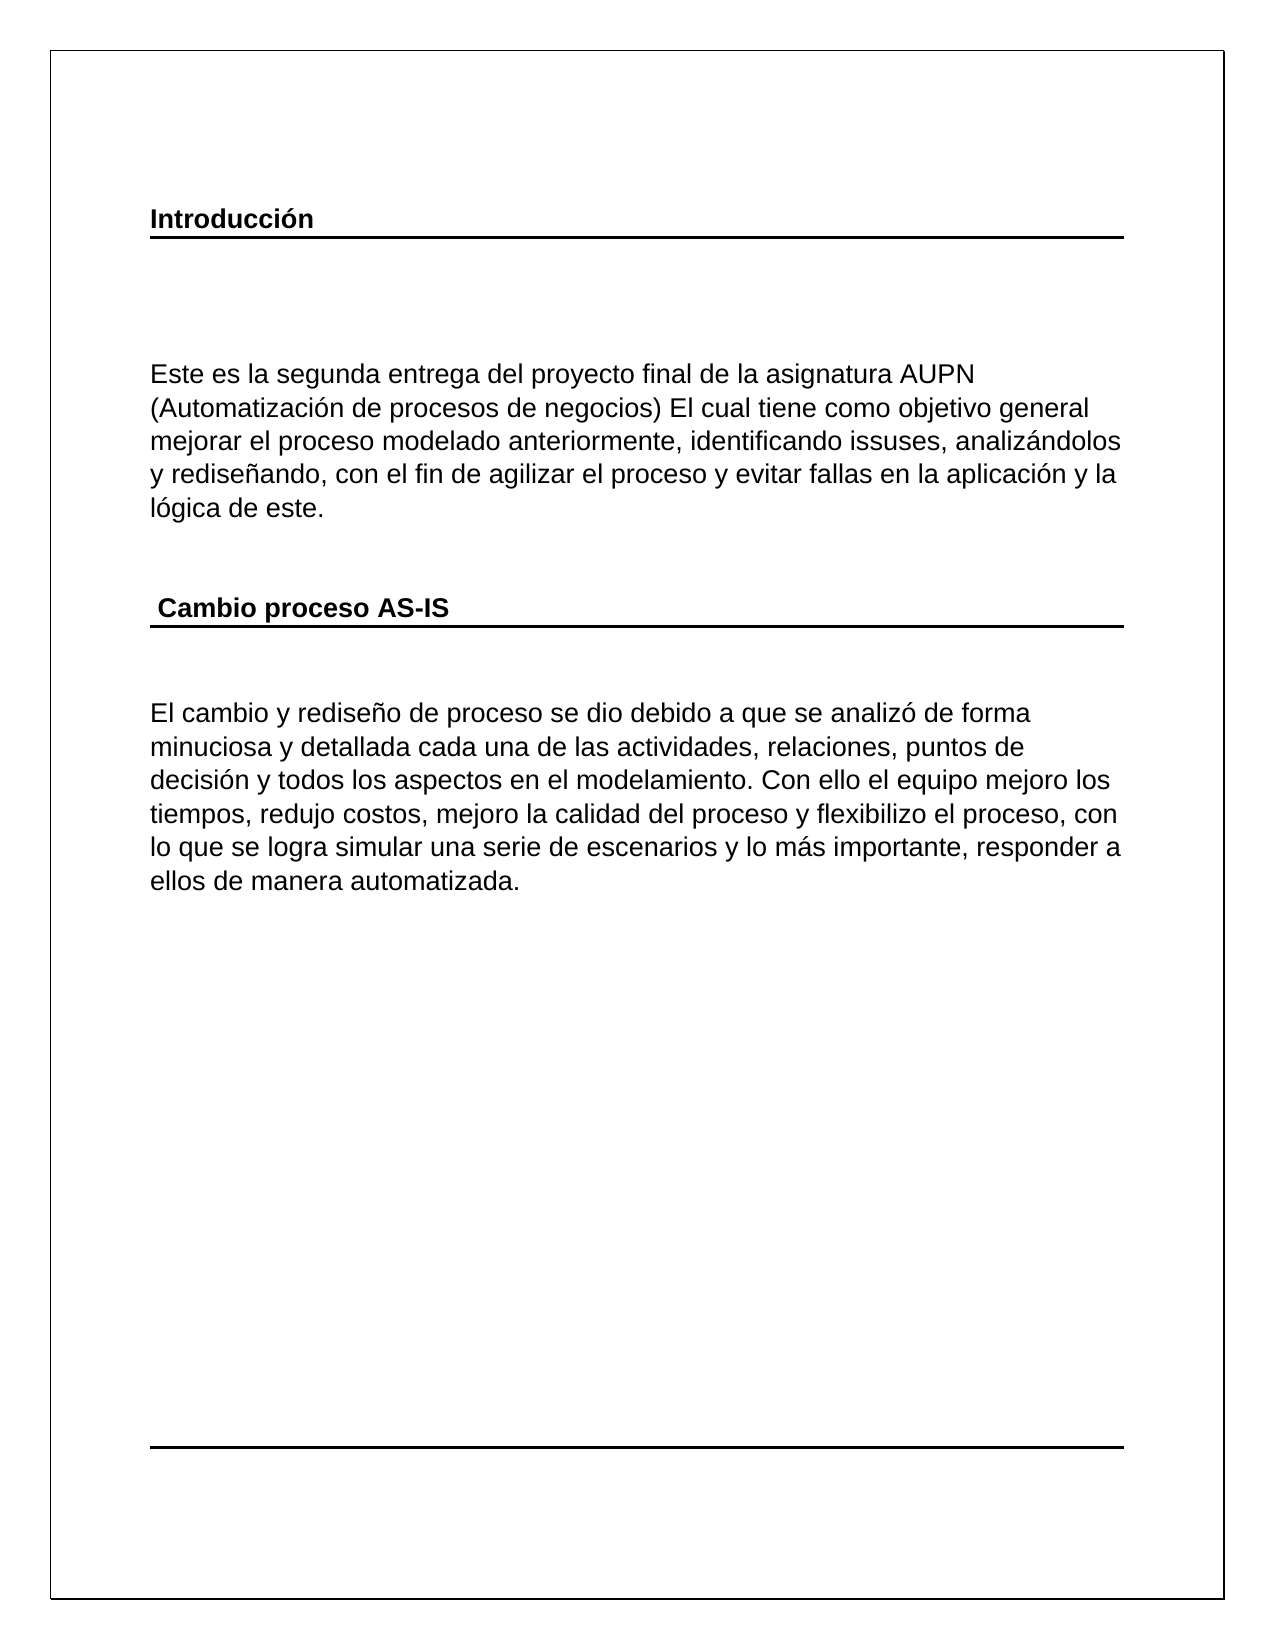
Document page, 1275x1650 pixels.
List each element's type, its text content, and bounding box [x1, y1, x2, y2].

text Introducción [150, 203, 1124, 236]
text Este es la segunda entrega del proyecto final de la asignatura AUPN (Automatización de procesos de negocios) El cual tiene como objetivo general mejorar el proceso modelado anteriormente, identificando issuses, analizándolos y rediseñando, con el fin de agilizar el proceso y evitar fallas en la aplicación y la lógica de este. [150, 358, 1124, 523]
text El cambio y rediseño de proceso se dio debido a que se analizó de forma minuciosa y detallada cada una de las actividades, relaciones, puntos de decisión y todos los aspectos en el modelamiento. Con ello el equipo mejoro los tiempos, redujo costos, mejoro la calidad del proceso y flexibilizo el proceso, con lo que se logra simular una serie de escenarios y lo más importante, responder a ellos de manera automatizada. [150, 697, 1124, 896]
text Cambio proceso AS-IS [150, 592, 1124, 625]
